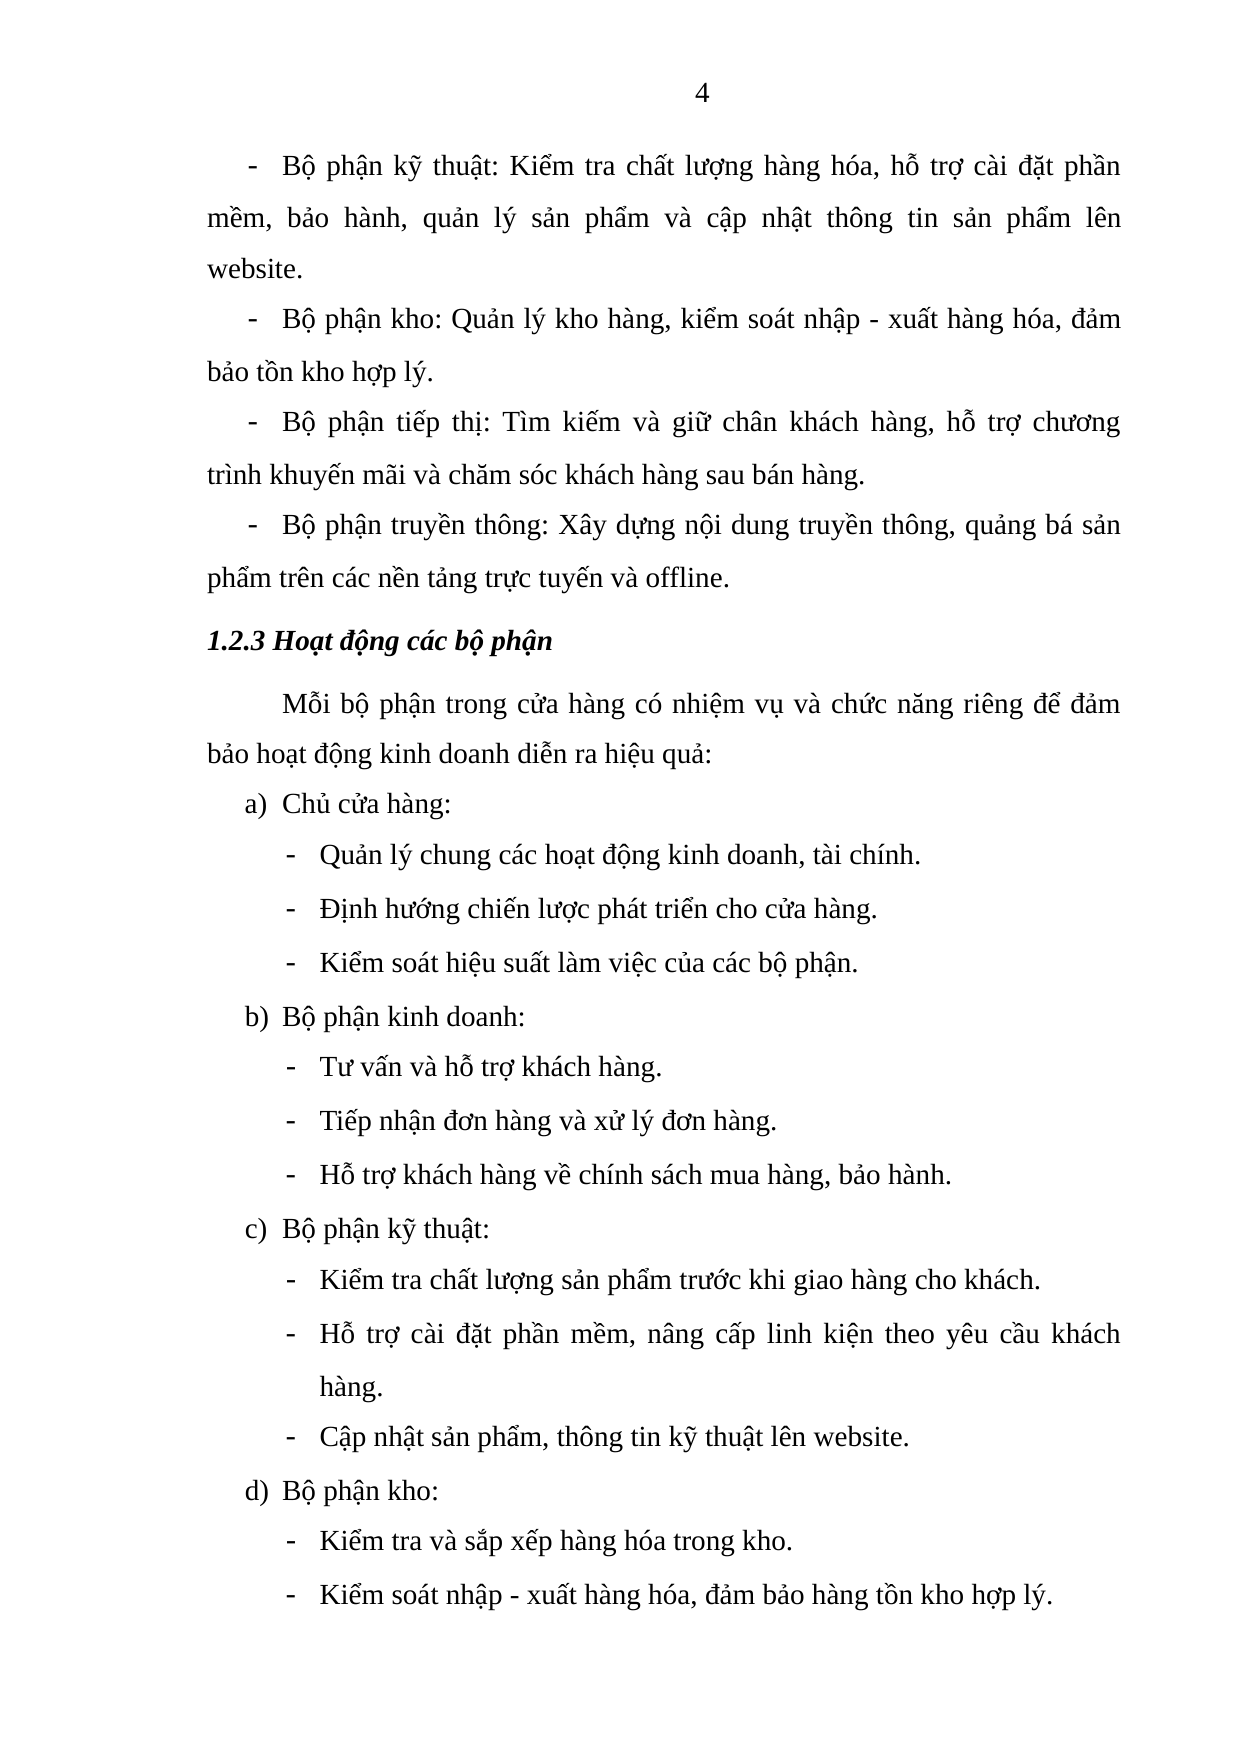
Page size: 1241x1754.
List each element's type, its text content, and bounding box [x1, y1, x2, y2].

list Hỗ trợ khách hàng về chính sách mua hàng, bảo hành. [282, 1157, 1122, 1193]
list Cập nhật sản phẩm, thông tin kỹ thuật lên website. [282, 1419, 1122, 1455]
list Bộ phận kinh doanh: [244, 999, 1122, 1032]
list Bộ phận truyền thông: Xây dựng nội dung truyền thông, quảng bá sản phẩm trên các nền tảng trực tuyến và offline. [207, 507, 1122, 594]
list Chủ cửa hàng: [244, 786, 1122, 820]
list Bộ phận tiếp thị: Tìm kiếm và giữ chân khách hàng, hỗ trợ chương trình khuyến mãi và chăm sóc khách hàng sau bán hàng. [207, 404, 1122, 491]
list Quản lý chung các hoạt động kinh doanh, tài chính. [282, 837, 1122, 873]
list Bộ phận kỹ thuật: [244, 1211, 1122, 1245]
list Hỗ trợ cài đặt phần mềm, nâng cấp linh kiện theo yêu cầu khách hàng. [282, 1316, 1122, 1402]
list Kiểm tra chất lượng sản phẩm trước khi giao hàng cho khách. [282, 1262, 1122, 1298]
list Tiếp nhận đơn hàng và xử lý đơn hàng. [282, 1103, 1122, 1139]
list Kiểm tra và sắp xếp hàng hóa trong kho. [282, 1523, 1122, 1559]
list Kiểm soát hiệu suất làm việc của các bộ phận. [282, 945, 1122, 981]
text Mỗi bộ phận trong cửa hàng có nhiệm vụ và chức năng riêng để đảm bảo hoạt động kinh doanh diễn ra hiệu quả: [207, 686, 1122, 770]
subtitle Hoạt động các bộ phận [207, 623, 1122, 657]
list Bộ phận kho: [244, 1473, 1122, 1507]
list Tư vấn và hỗ trợ khách hàng. [282, 1049, 1122, 1085]
list Bộ phận kỹ thuật: Kiểm tra chất lượng hàng hóa, hỗ trợ cài đặt phần mềm, bảo hành, quản lý sản phẩm và cập nhật thông tin sản phẩm lên website. [207, 148, 1122, 284]
list Định hướng chiến lược phát triển cho cửa hàng. [282, 891, 1122, 927]
list Bộ phận kho: Quản lý kho hàng, kiểm soát nhập - xuất hàng hóa, đảm bảo tồn kho hợp lý. [207, 301, 1122, 387]
list Kiểm soát nhập - xuất hàng hóa, đảm bảo hàng tồn kho hợp lý. [282, 1577, 1122, 1613]
